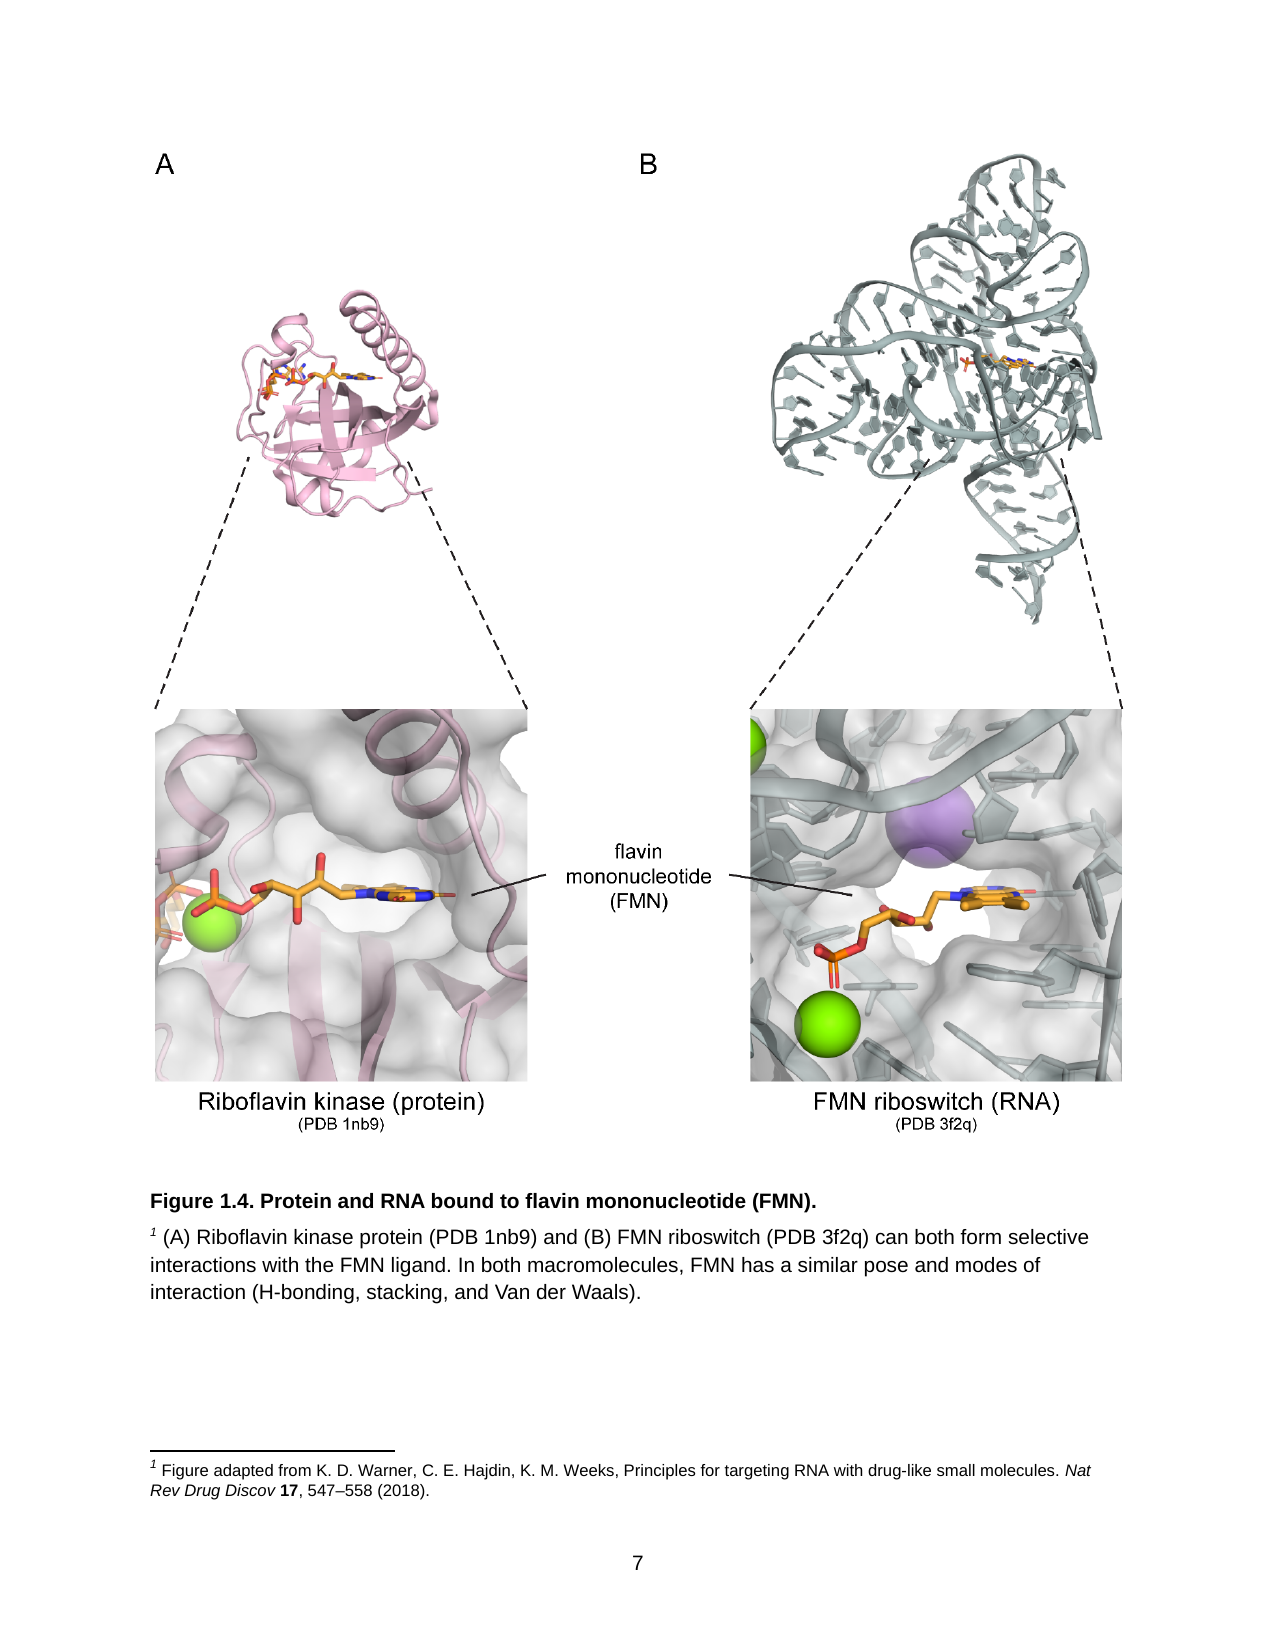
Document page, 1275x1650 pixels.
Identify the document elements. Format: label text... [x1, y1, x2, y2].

title Figure 1.4. Protein and RNA bound to flavin mononucleotide (FMN). [150, 1189, 1125, 1213]
picture [150, 150, 1125, 1133]
text (A) Riboflavin kinase protein (PDB 1nb9) and (B) FMN riboswitch (PDB 3f2q) can both form selective interactions with the FMN ligand. In both macromolecules, FMN has a similar pose and modes of interaction (H-bonding, stacking, and Van der Waals). [150, 1225, 1125, 1304]
